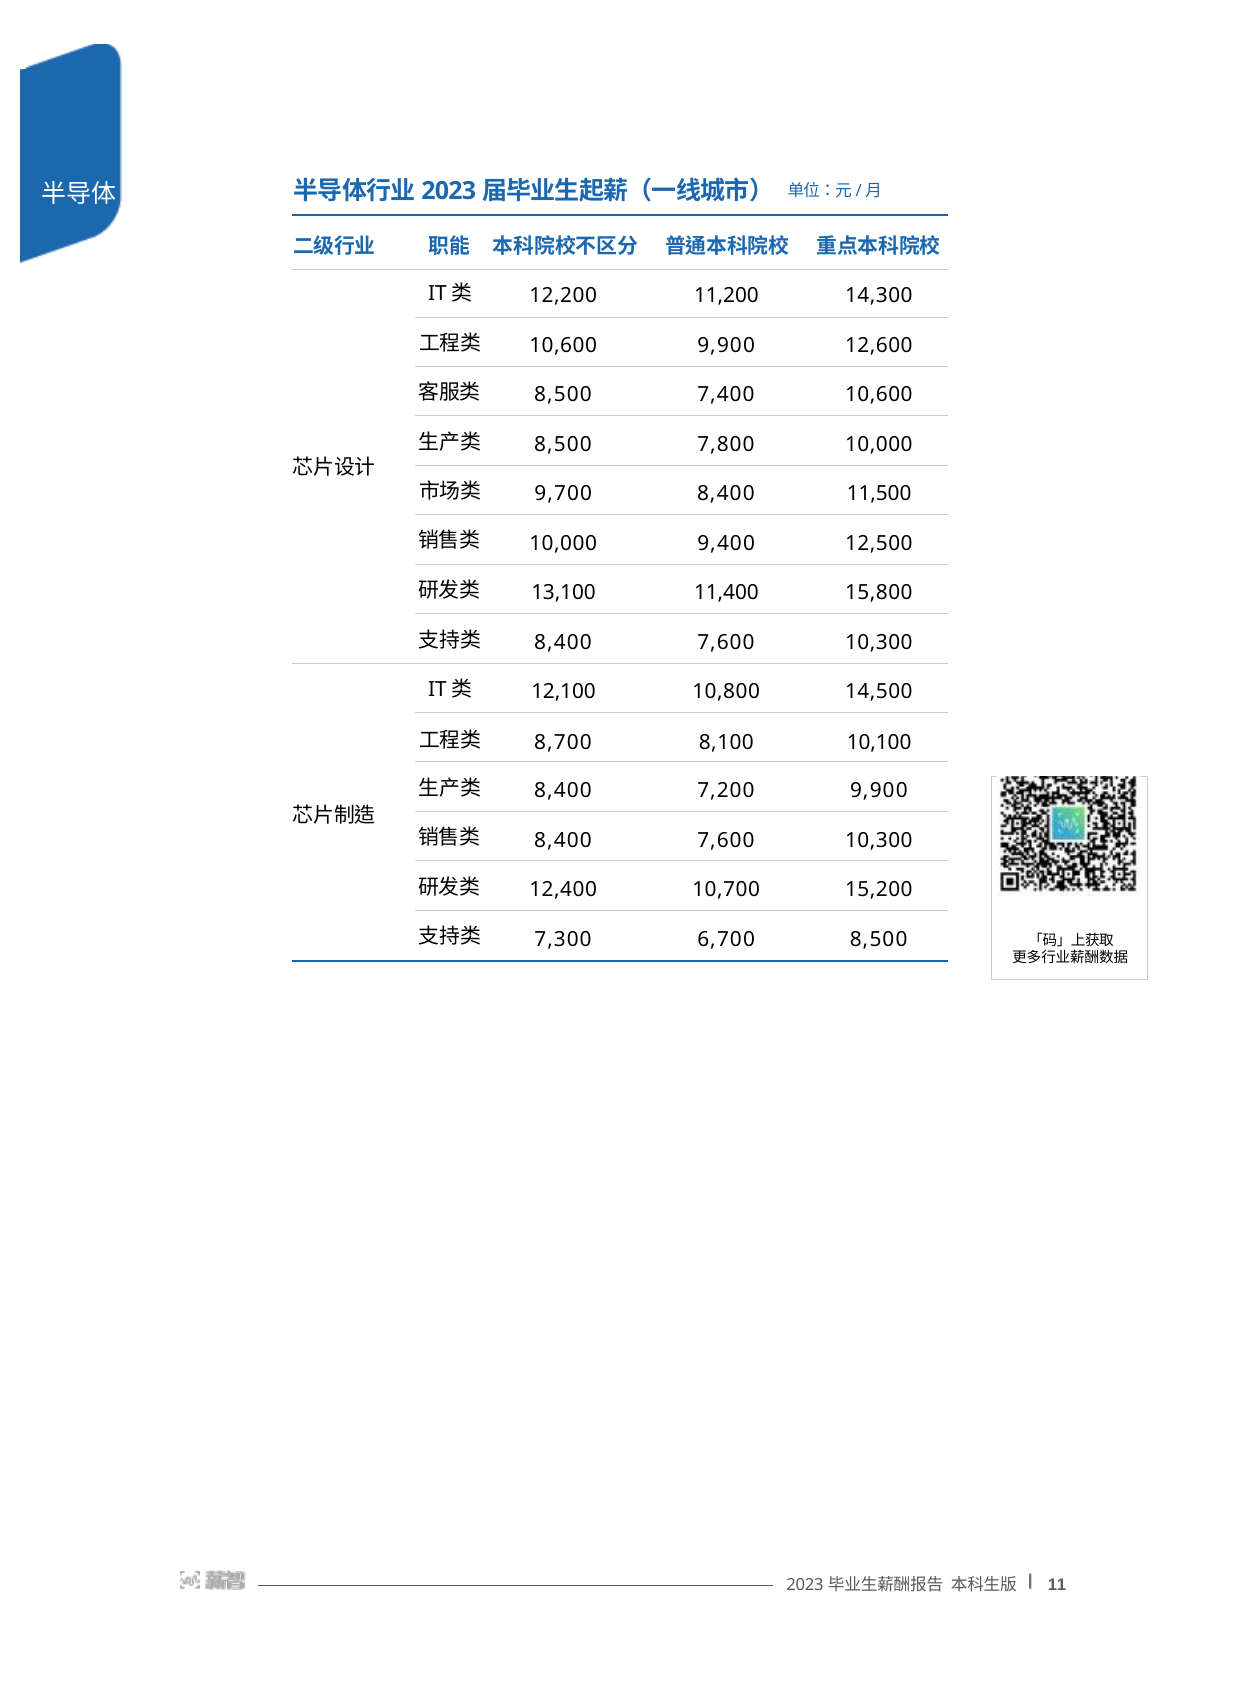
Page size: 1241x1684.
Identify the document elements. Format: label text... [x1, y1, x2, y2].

text 2023 毕业生薪酬报告 本科生版 11 [180, 1576, 1148, 1593]
picture [996, 776, 1141, 896]
table_cell 8,500 [486, 367, 651, 415]
table_cell 芯片制造 [292, 664, 415, 960]
table_cell 9,900 [803, 762, 948, 811]
table_cell 7,600 [651, 614, 802, 662]
table_header 重点本科院校 [803, 216, 948, 269]
table_cell 芯片设计 [292, 270, 415, 662]
table_header 二级行业 [292, 216, 415, 269]
table_cell 10,100 [803, 713, 948, 761]
table_header 「码」上获取 更多行业薪酬数据 [992, 777, 1147, 979]
table_cell 10,700 [651, 861, 802, 909]
table_cell 6,700 [651, 911, 802, 960]
table_cell 10,300 [803, 614, 948, 662]
picture [20, 44, 122, 264]
table_cell 8,400 [486, 614, 651, 662]
table_cell 12,600 [803, 318, 948, 366]
table_cell 研发类 [415, 565, 486, 613]
table_cell 7,400 [651, 367, 802, 415]
table_cell 8,500 [486, 416, 651, 465]
table_cell 生产类 [415, 762, 486, 811]
table_cell 7,300 [486, 911, 651, 960]
text 半导体行业 2023 届毕业生起薪（一线城市） 单位：元 / 月 [293, 179, 981, 204]
table_cell 12,200 [486, 270, 651, 316]
table_cell 生产类 [415, 416, 486, 465]
table_cell 12,500 [803, 515, 948, 563]
table_cell 7,200 [651, 762, 802, 811]
table_cell 10,600 [803, 367, 948, 415]
table_cell 8,700 [486, 713, 651, 761]
table_cell 8,100 [651, 713, 802, 761]
table_cell 11,500 [803, 466, 948, 514]
table_cell 工程类 [415, 713, 486, 761]
table_cell 9,700 [486, 466, 651, 514]
table_cell 14,500 [803, 664, 948, 712]
table_cell 7,600 [651, 812, 802, 860]
table_cell 12,400 [486, 861, 651, 909]
table_cell 10,300 [803, 812, 948, 860]
table_cell 9,400 [651, 515, 802, 563]
table_cell IT 类 [415, 664, 486, 712]
table_cell 7,800 [651, 416, 802, 465]
table_cell 8,400 [651, 466, 802, 514]
table_cell 10,800 [651, 664, 802, 712]
table_cell 工程类 [415, 318, 486, 366]
table_cell 12,100 [486, 664, 651, 712]
table_cell 10,000 [803, 416, 948, 465]
table_header 普通本科院校 [651, 216, 802, 269]
table_cell IT 类 [415, 270, 486, 316]
table_cell 11,200 [651, 270, 802, 316]
table_cell 15,200 [803, 861, 948, 909]
table_cell 研发类 [415, 861, 486, 909]
picture [180, 1570, 246, 1590]
table_cell 10,600 [486, 318, 651, 366]
table_cell 8,500 [803, 911, 948, 960]
table_cell 支持类 [415, 911, 486, 960]
table_cell 支持类 [415, 614, 486, 662]
table_cell 8,400 [486, 762, 651, 811]
table_cell 8,400 [486, 812, 651, 860]
table_header 本科院校不区分 [486, 216, 651, 269]
table_cell 11,400 [651, 565, 802, 613]
table_cell 销售类 [415, 515, 486, 563]
table_cell 9,900 [651, 318, 802, 366]
table_cell 市场类 [415, 466, 486, 514]
table_header 职能 [415, 216, 486, 269]
table_cell 10,000 [486, 515, 651, 563]
table_cell 客服类 [415, 367, 486, 415]
table_cell 15,800 [803, 565, 948, 613]
table_cell 14,300 [803, 270, 948, 316]
table_cell 销售类 [415, 812, 486, 860]
table_cell 13,100 [486, 565, 651, 613]
